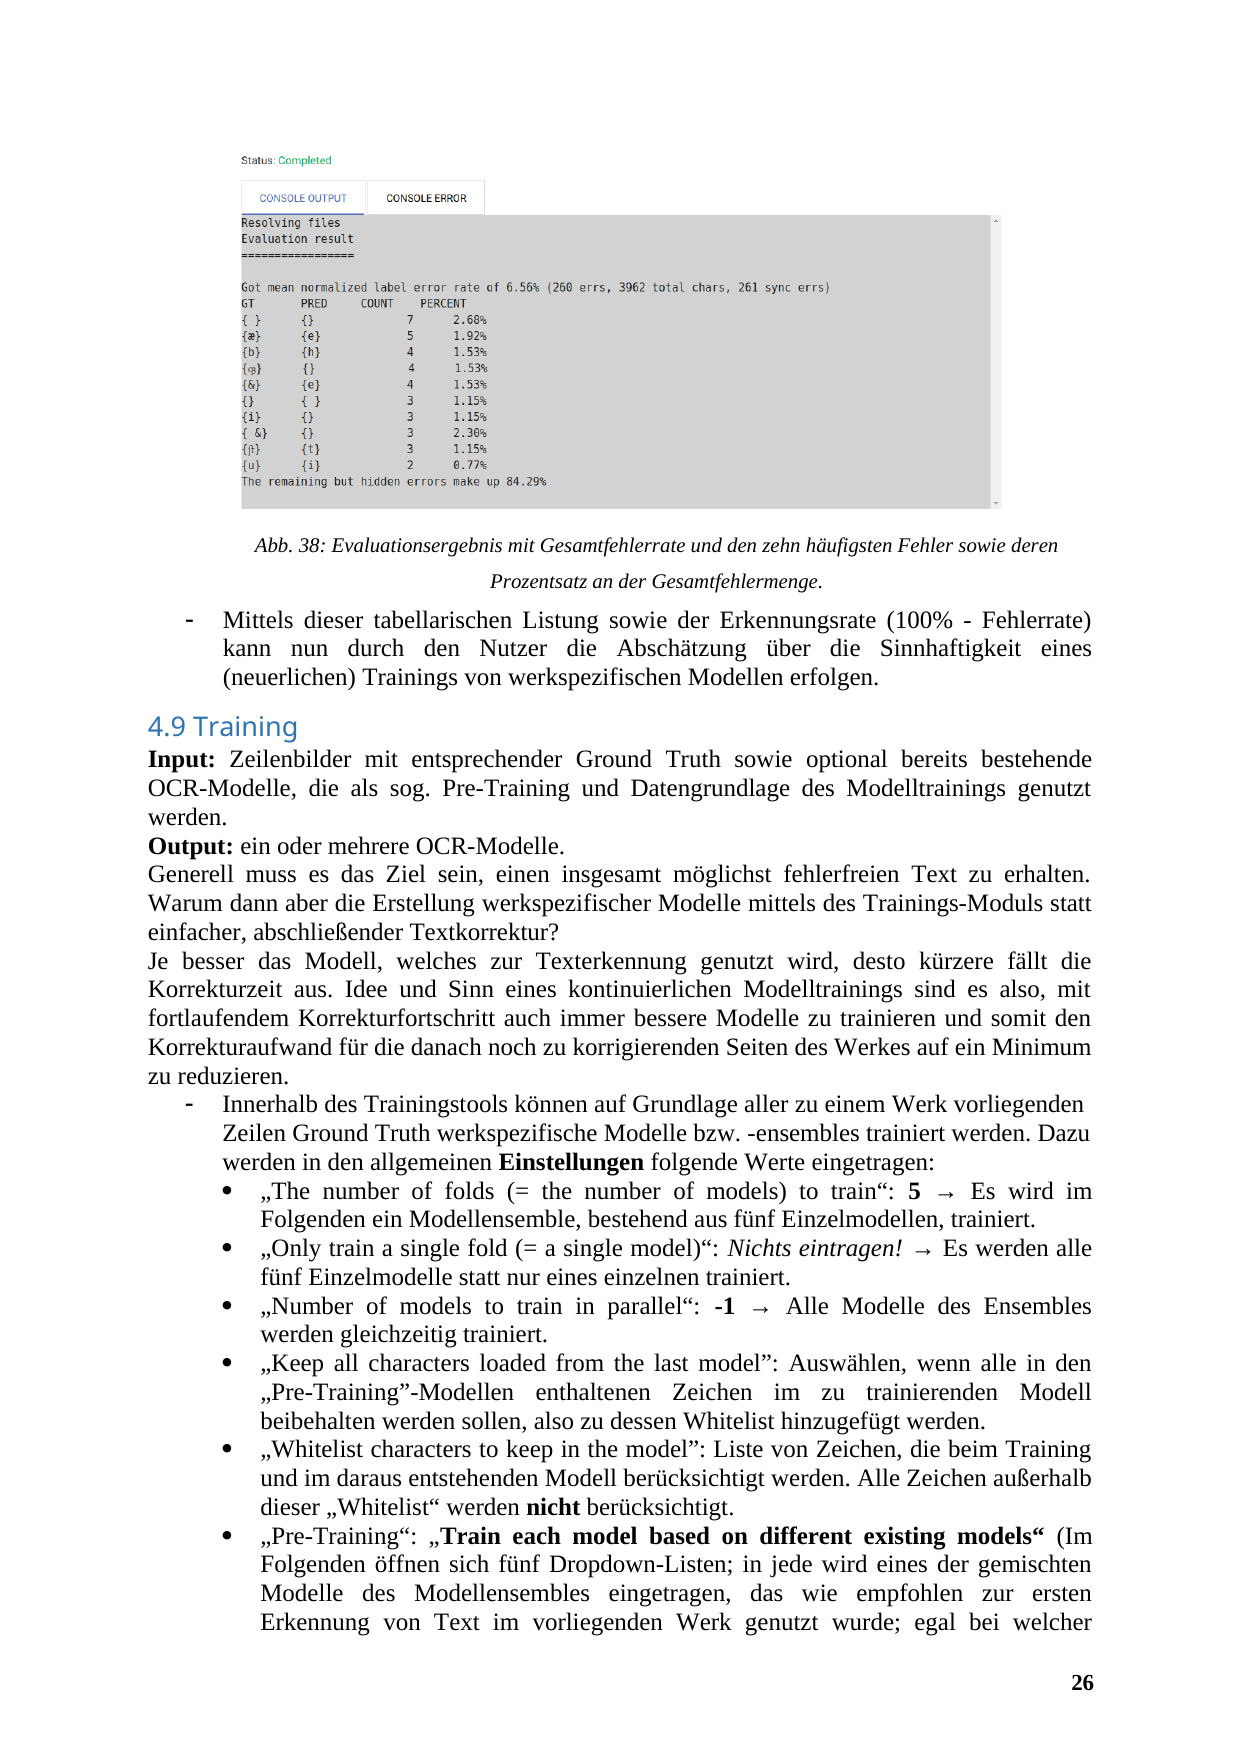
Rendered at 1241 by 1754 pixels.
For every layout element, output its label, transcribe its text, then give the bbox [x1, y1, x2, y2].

text Je besser das Modell, welches zur Texterkennung genutzt wird, desto kürzere fällt die Korrekturzeit aus. Idee und Sinn eines kontinuierlichen Modelltrainings sind es also, mit fortlaufendem Korrekturfortschritt auch immer bessere Modelle zu trainieren und somit den Korrekturaufwand für die danach noch zu korrigierenden Seiten des Werkes auf ein Minimum zu reduzieren. [148, 946, 1092, 1089]
list Abb. 38: Evaluationsergebnis mit Gesamtfehlerrate und den zehn häufigsten Fehler sowie deren Prozentsatz an der Gesamtfehlermenge. [223, 533, 1092, 593]
subtitle 4.9 Training [148, 708, 1092, 744]
list „The number of folds (= the number of models) to train“: 5 → Es wird im Folgenden ein Modellensemble, bestehend aus fünf Einzelmodellen, trainiert. [223, 1176, 1092, 1233]
list Innerhalb des Trainingstools können auf Grundlage aller zu einem Werk vorliegenden Zeilen Ground Truth werkspezifische Modelle bzw. -ensembles trainiert werden. Dazu werden in den allgemeinen Einstellungen folgende Werte eingetragen: [185, 1089, 1092, 1176]
list „Only train a single fold (= a single model)“: Nichts eintragen! → Es werden alle fünf Einzelmodelle statt nur eines einzelnen trainiert. [223, 1233, 1092, 1291]
text Output: ein oder mehrere OCR-Modelle. [148, 831, 1092, 859]
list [223, 1521, 1092, 1636]
picture [233, 147, 1007, 516]
list „Whitelist characters to keep in the model”: Liste von Zeichen, die beim Training und im daraus entstehenden Modell berücksichtigt werden. Alle Zeichen außerhalb dieser „Whitelist“ werden nicht berücksichtigt. [223, 1434, 1092, 1521]
list „Keep all characters loaded from the last model”: Auswählen, wenn alle in den „Pre-Training”-Modellen enthaltenen Zeichen im zu trainierenden Modell beibehalten werden sollen, also zu dessen Whitelist hinzugefügt werden. [223, 1348, 1092, 1434]
list „Number of models to train in parallel“: -1 → Alle Modelle des Ensembles werden gleichzeitig trainiert. [223, 1291, 1092, 1348]
text Input: Zeilenbilder mit entsprechender Ground Truth sowie optional bereits bestehende OCR-Modelle, die als sog. Pre-Training und Datengrundlage des Modelltrainings genutzt werden. [148, 744, 1092, 831]
list Mittels dieser tabellarischen Listung sowie der Erkennungsrate (100% - Fehlerrate) kann nun durch den Nutzer die Abschätzung über die Sinnhaftigkeit eines (neuerlichen) Trainings von werkspezifischen Modellen erfolgen. [185, 605, 1092, 691]
text Generell muss es das Ziel sein, einen insgesamt möglichst fehlerfreien Text zu erhalten. Warum dann aber die Erstellung werkspezifischer Modelle mittels des Trainings-Moduls statt einfacher, abschließender Textkorrektur? [148, 859, 1092, 946]
